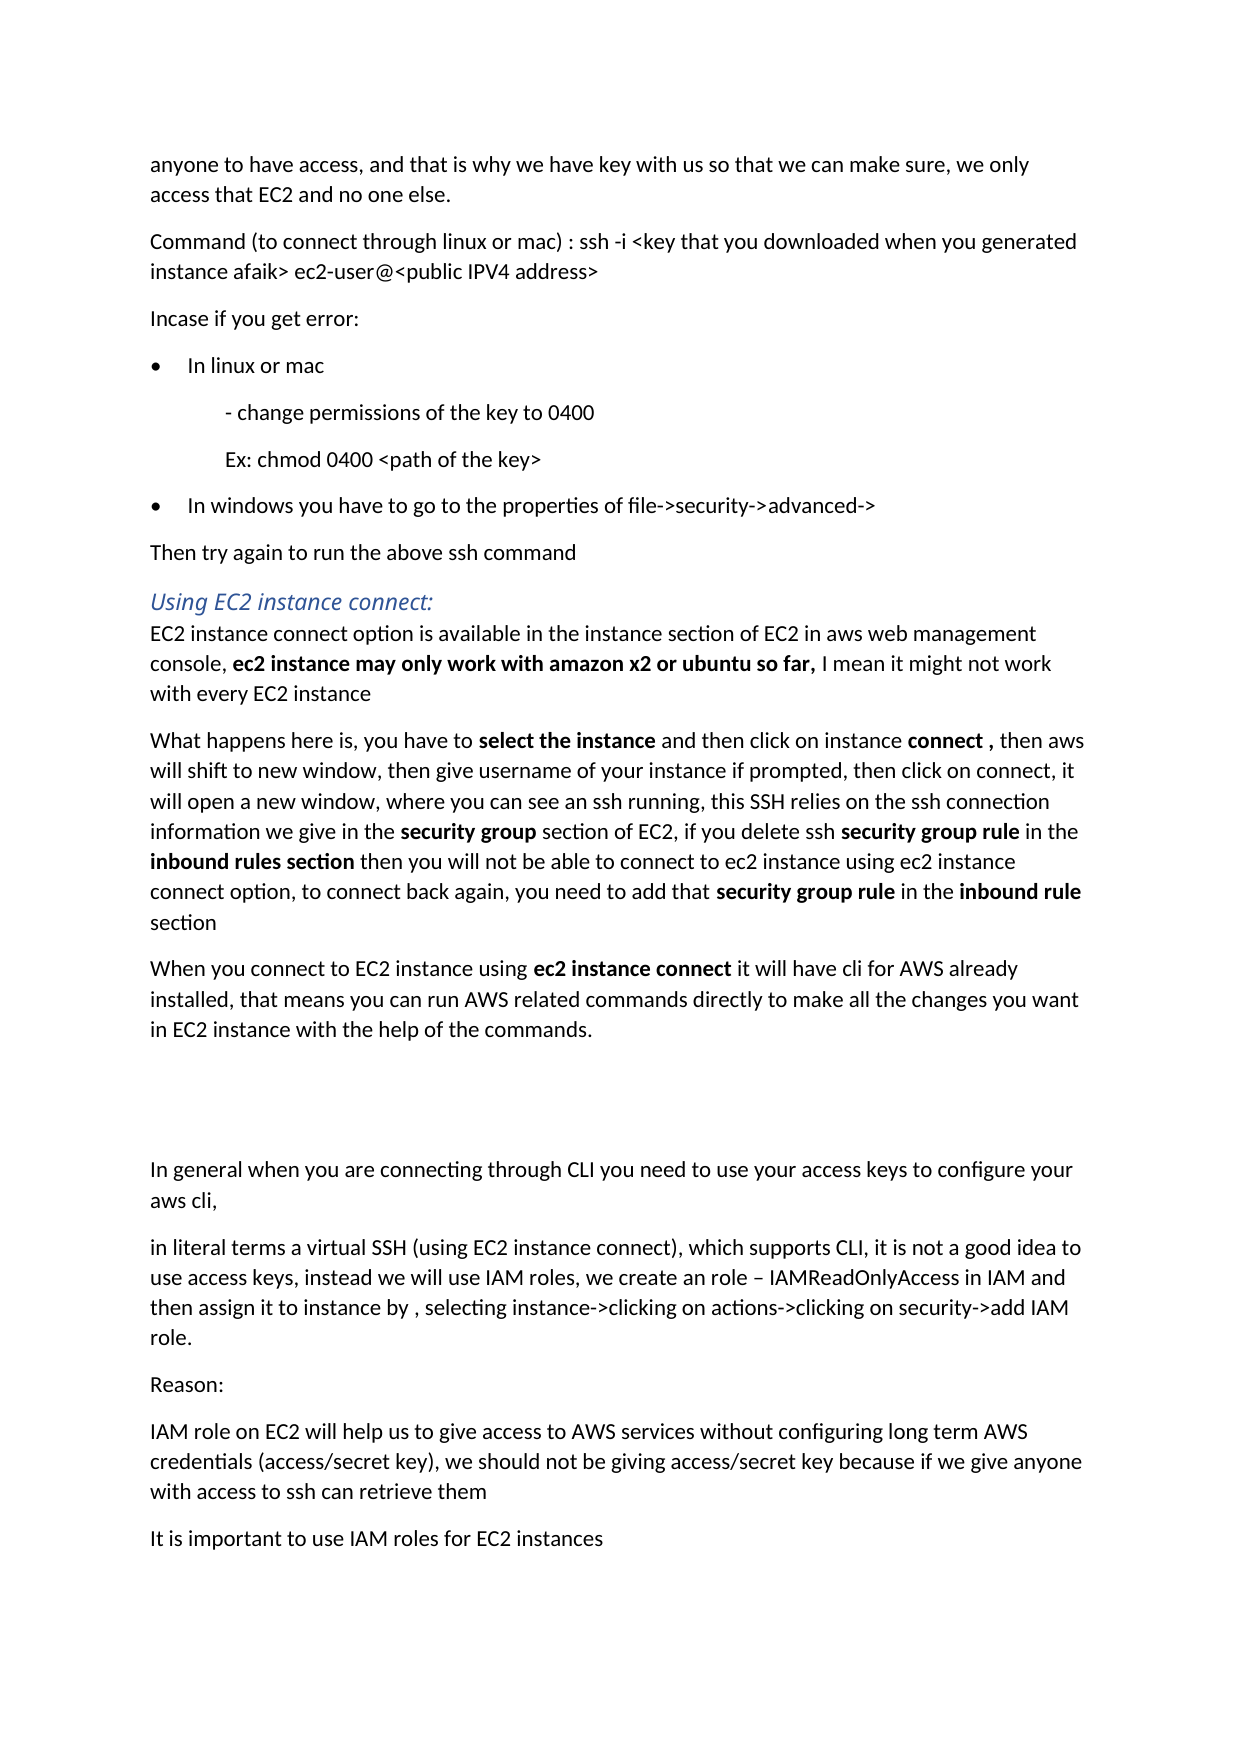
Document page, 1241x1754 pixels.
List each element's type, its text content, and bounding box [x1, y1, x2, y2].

text Incase if you get error: [150, 304, 1090, 332]
text IAM role on EC2 will help us to give access to AWS services without configuring long term AWS credentials (access/secret key), we should not be giving access/secret key because if we give anyone with access to ssh can retrieve them [150, 1417, 1090, 1506]
text It is important to use IAM roles for EC2 instances [150, 1524, 1090, 1552]
text When you connect to EC2 instance using ec2 instance connect it will have cli for AWS already installed, that means you can run AWS related commands directly to make all the changes you want in EC2 instance with the help of the commands. [150, 954, 1090, 1043]
subtitle Using EC2 instance connect: [150, 585, 1090, 617]
list In windows you have to go to the properties of file->security->advanced-> [150, 492, 1090, 520]
text In general when you are connecting through CLI you need to use your access keys to configure your aws cli, [150, 1156, 1090, 1214]
text - change permissions of the key to 0400 [150, 398, 1090, 426]
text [150, 150, 1090, 208]
text EC2 instance connect option is available in the instance section of EC2 in aws web management console, ec2 instance may only work with amazon x2 or ubuntu so far, I mean it might not work with every EC2 instance [150, 619, 1090, 708]
text Ex: chmod 0400 <path of the key> [150, 445, 1090, 473]
text Then try again to run the above ssh command [150, 538, 1090, 567]
list In linux or mac [150, 351, 1090, 379]
text Reason: [150, 1370, 1090, 1398]
text in literal terms a virtual SSH (using EC2 instance connect), which supports CLI, it is not a good idea to use access keys, instead we will use IAM roles, we create an role – IAMReadOnlyAccess in IAM and then assign it to instance by , selecting instance->clicking on actions->clicking on security->add IAM role. [150, 1233, 1090, 1351]
text Command (to connect through linux or mac) : ssh -i <key that you downloaded when you generated instance afaik> ec2-user@<public IPV4 address> [150, 227, 1090, 285]
text What happens here is, you have to select the instance and then click on instance connect , then aws will shift to new window, then give username of your instance if prompted, then click on connect, it will open a new window, where you can see an ssh running, this SSH relies on the ssh connection information we give in the security group section of EC2, if you delete ssh security group rule in the inbound rules section then you will not be able to connect to ec2 instance using ec2 instance connect option, to connect back again, you need to add that security group rule in the inbound rule section [150, 726, 1090, 936]
